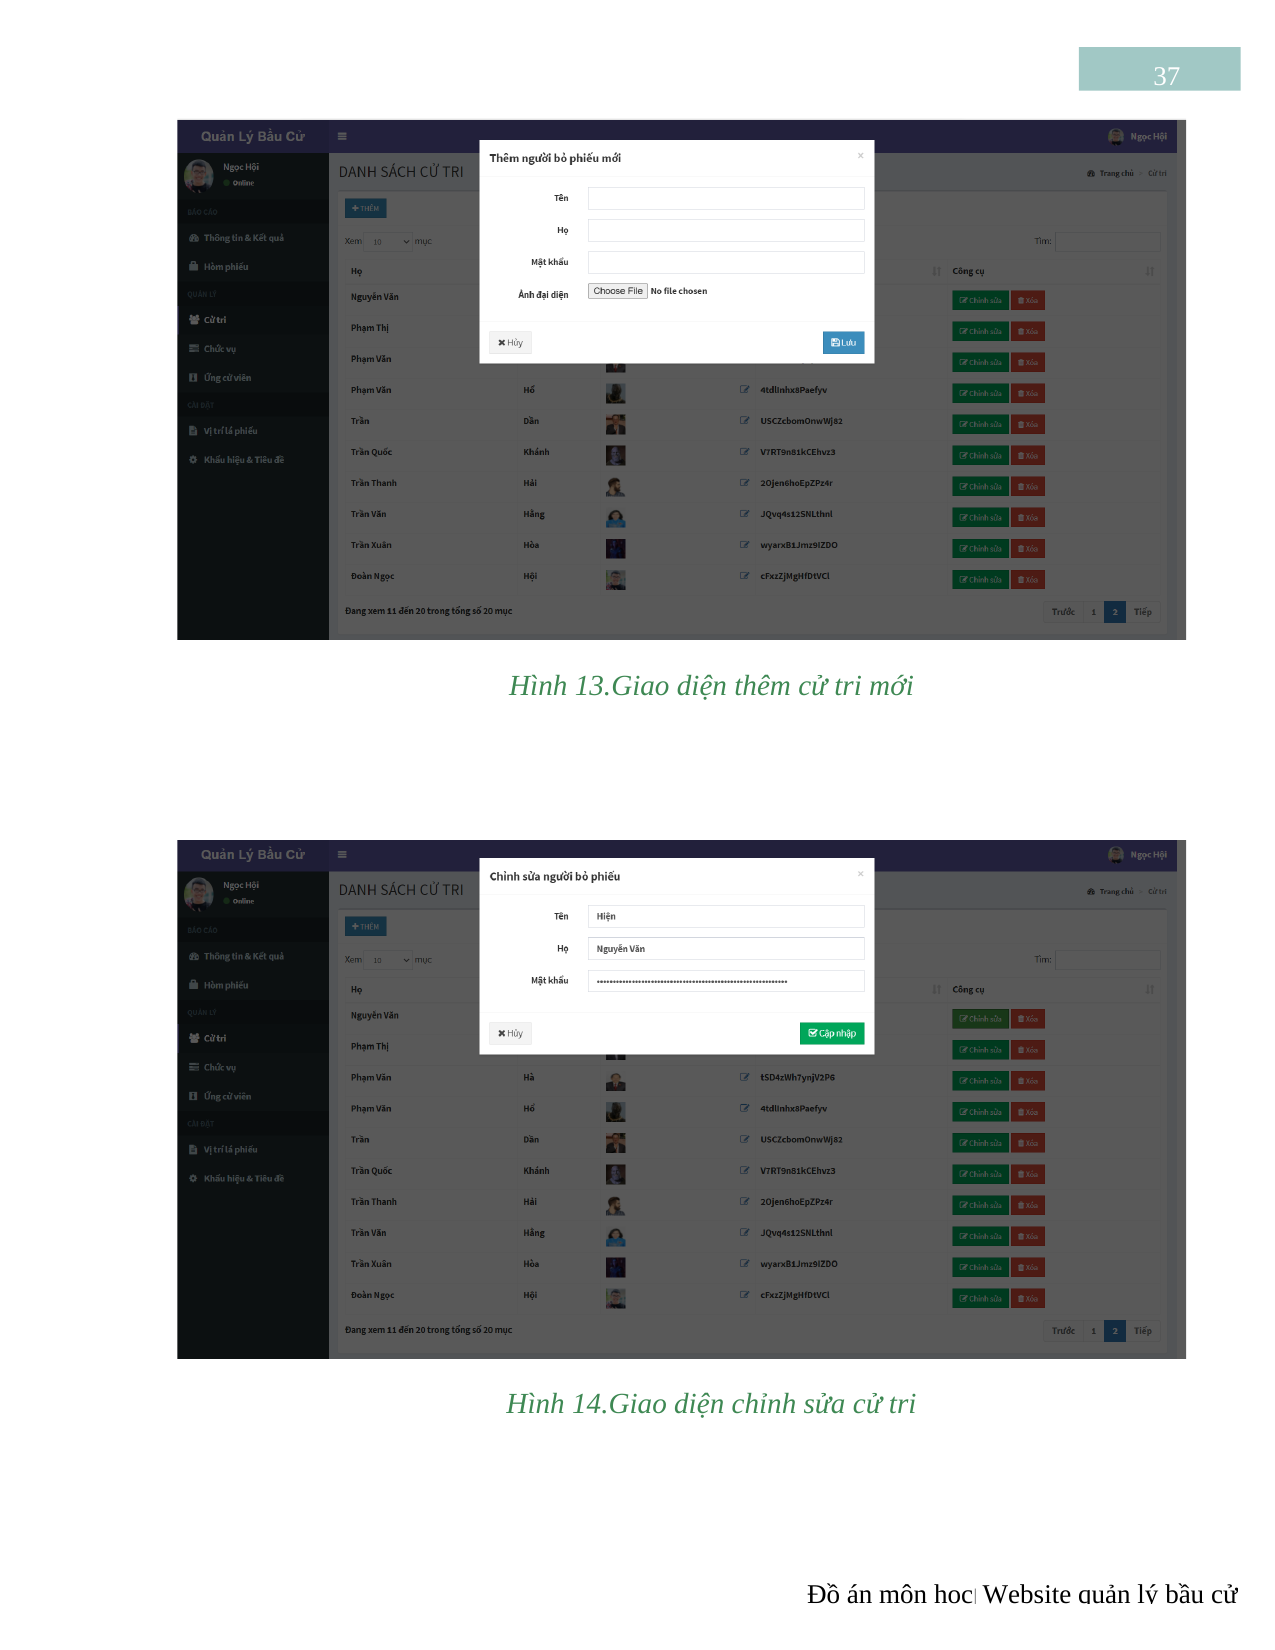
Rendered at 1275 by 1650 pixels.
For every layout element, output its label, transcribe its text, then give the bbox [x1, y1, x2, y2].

picture [177, 118, 1187, 640]
picture [177, 840, 1187, 1359]
text Hình 14.Giao diện chỉnh sửa cử tri [177, 1387, 1186, 1420]
text Hình 13.Giao diện thêm cử tri mới [177, 668, 1186, 701]
